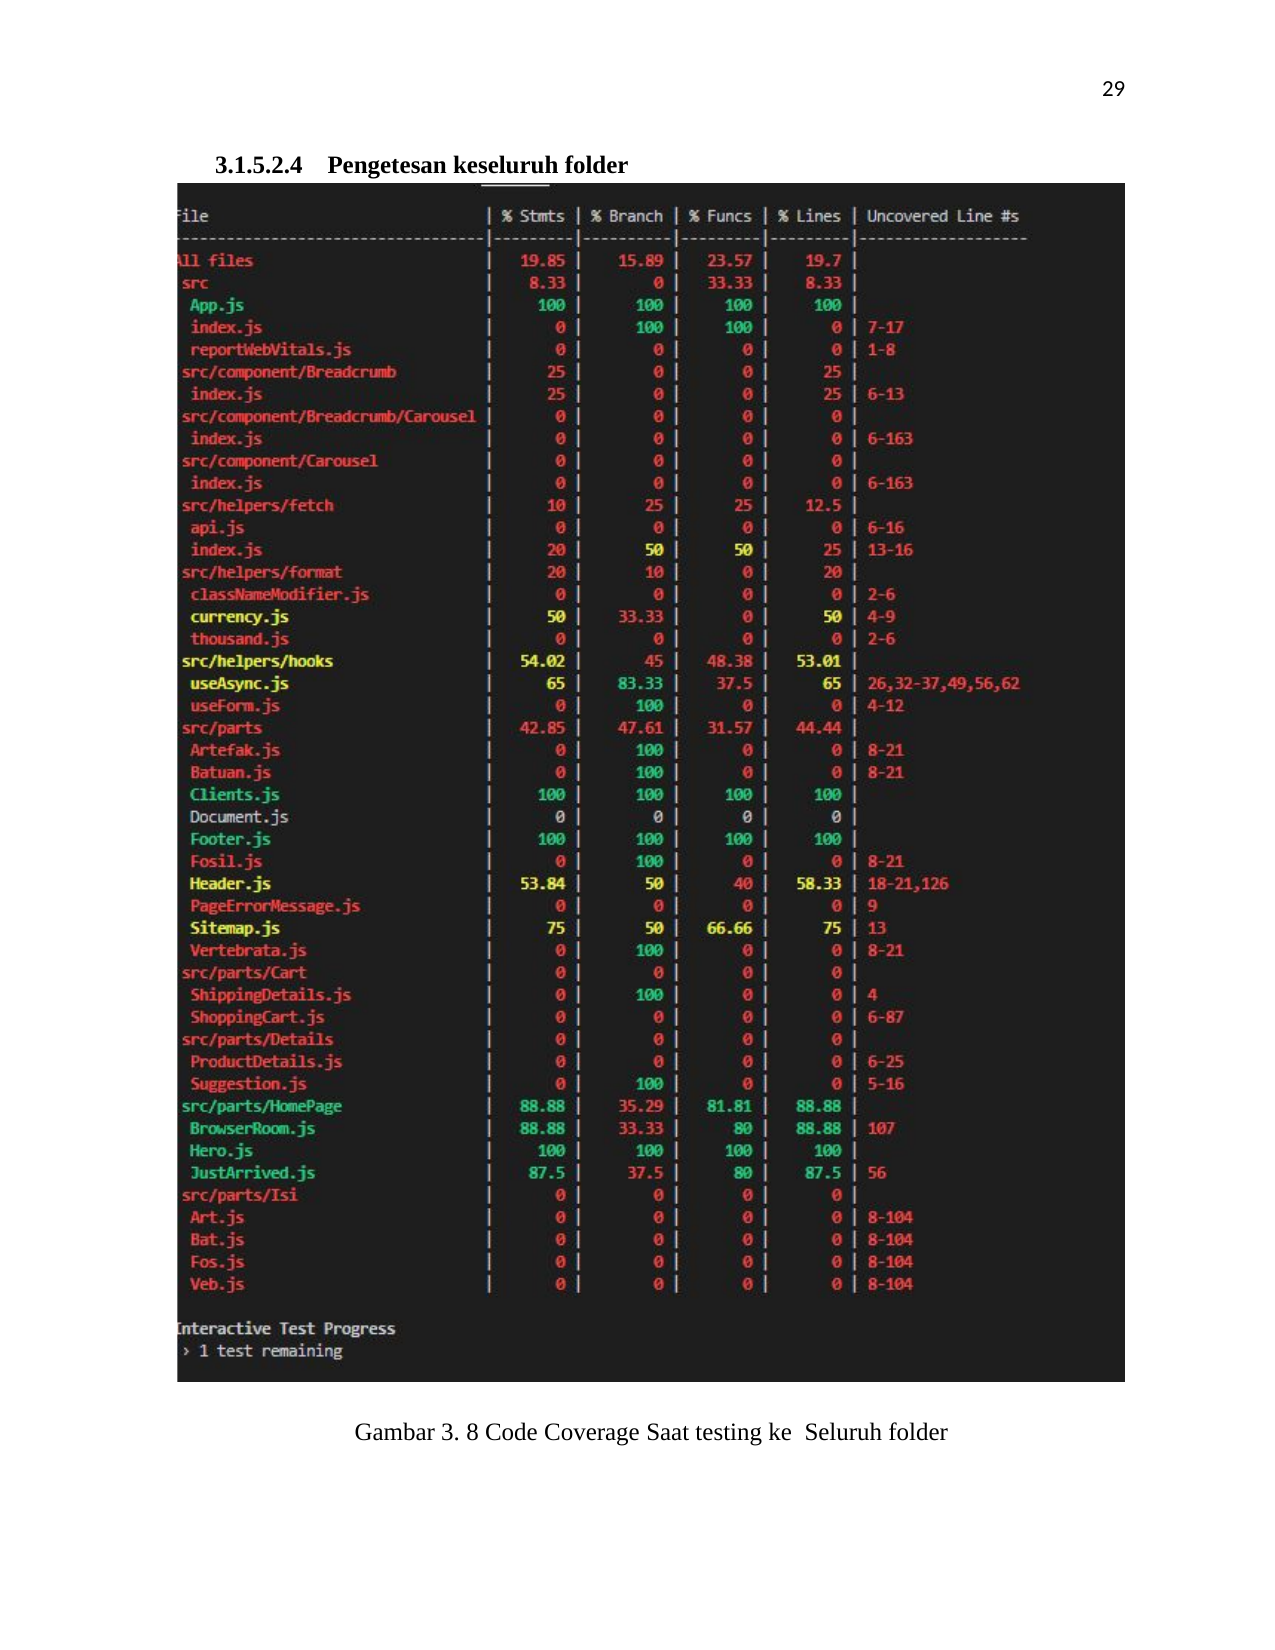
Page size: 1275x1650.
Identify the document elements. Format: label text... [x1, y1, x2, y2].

text Gambar 3. 8 Code Coverage Saat testing ke Seluruh folder [177, 1417, 1125, 1446]
subtitle Pengetesan keseluruh folder [215, 150, 1125, 179]
picture [177, 183, 1125, 1382]
